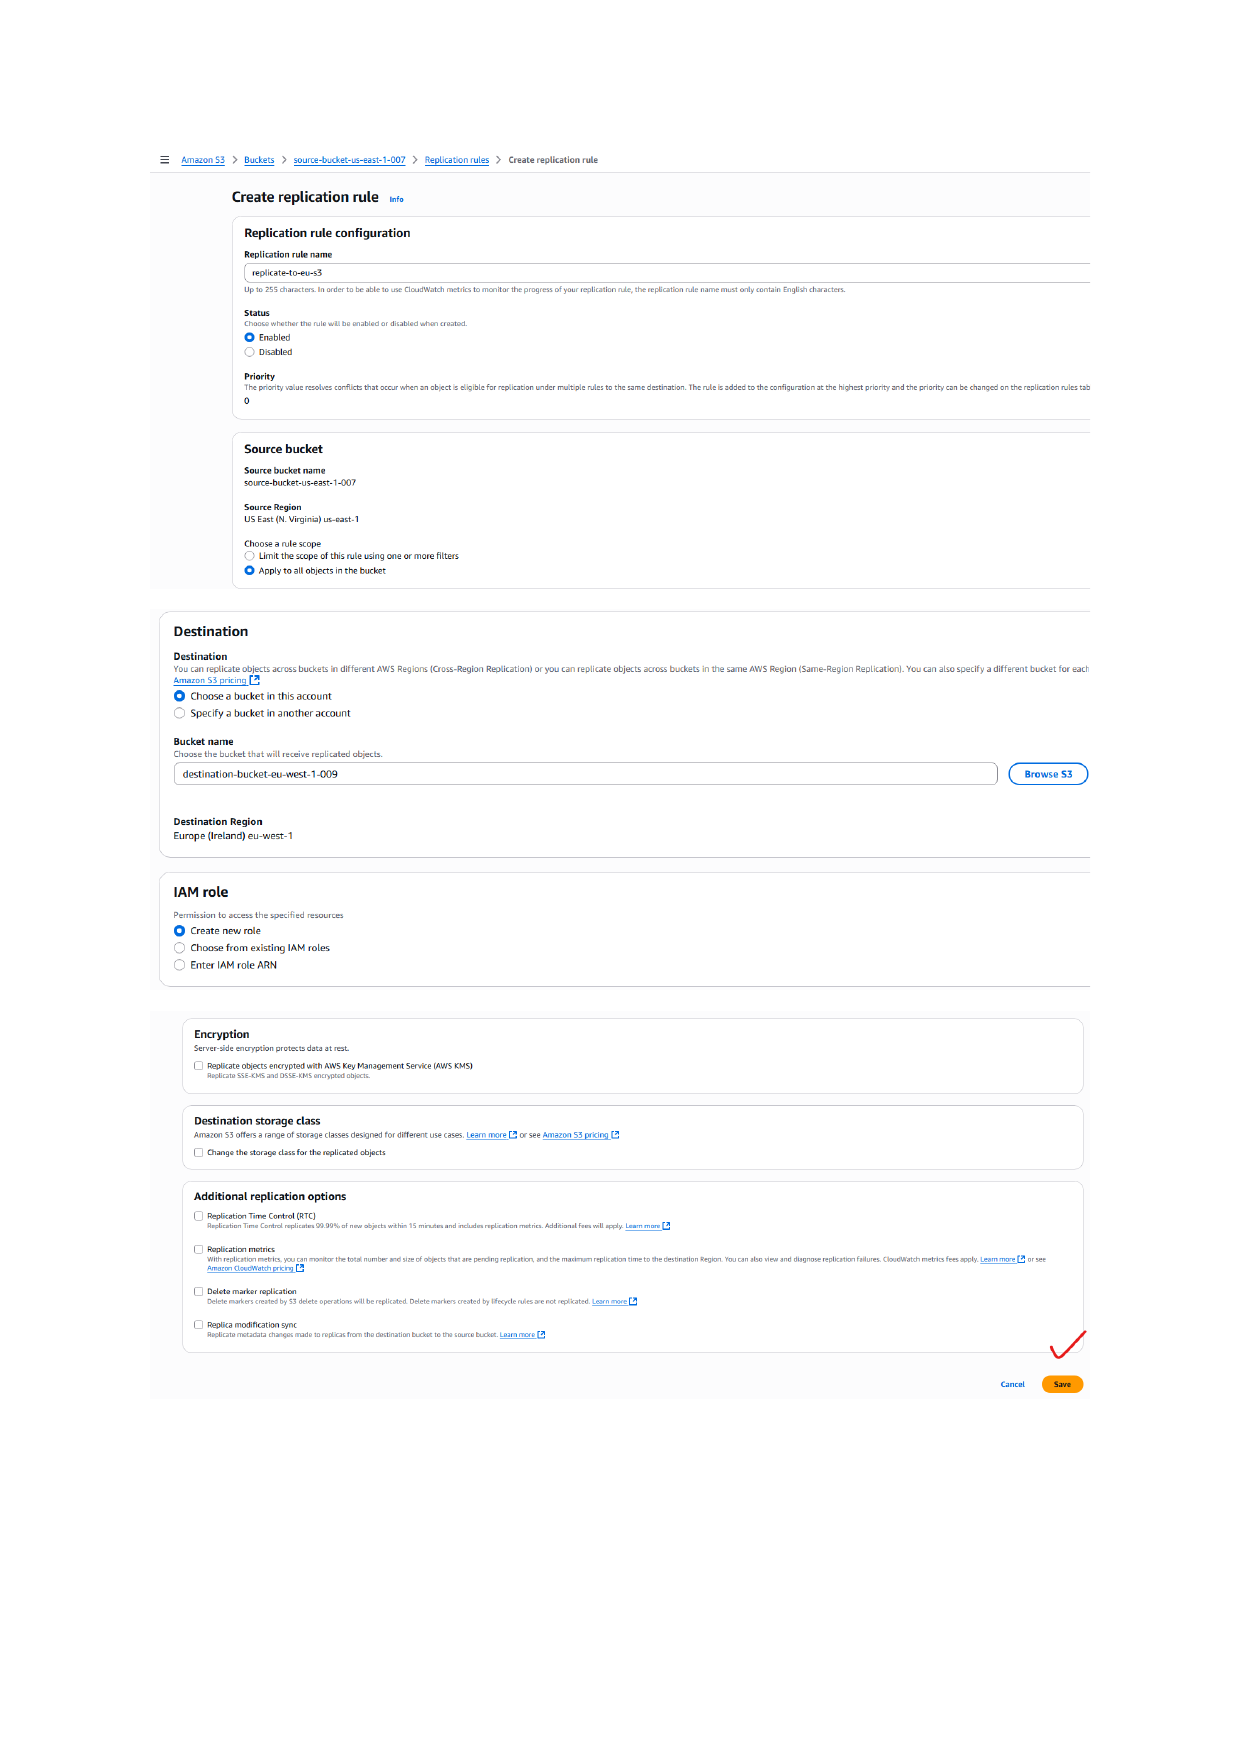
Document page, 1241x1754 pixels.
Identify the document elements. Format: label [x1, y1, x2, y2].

picture [150, 1011, 1091, 1399]
picture [150, 150, 1091, 589]
picture [150, 609, 1091, 990]
